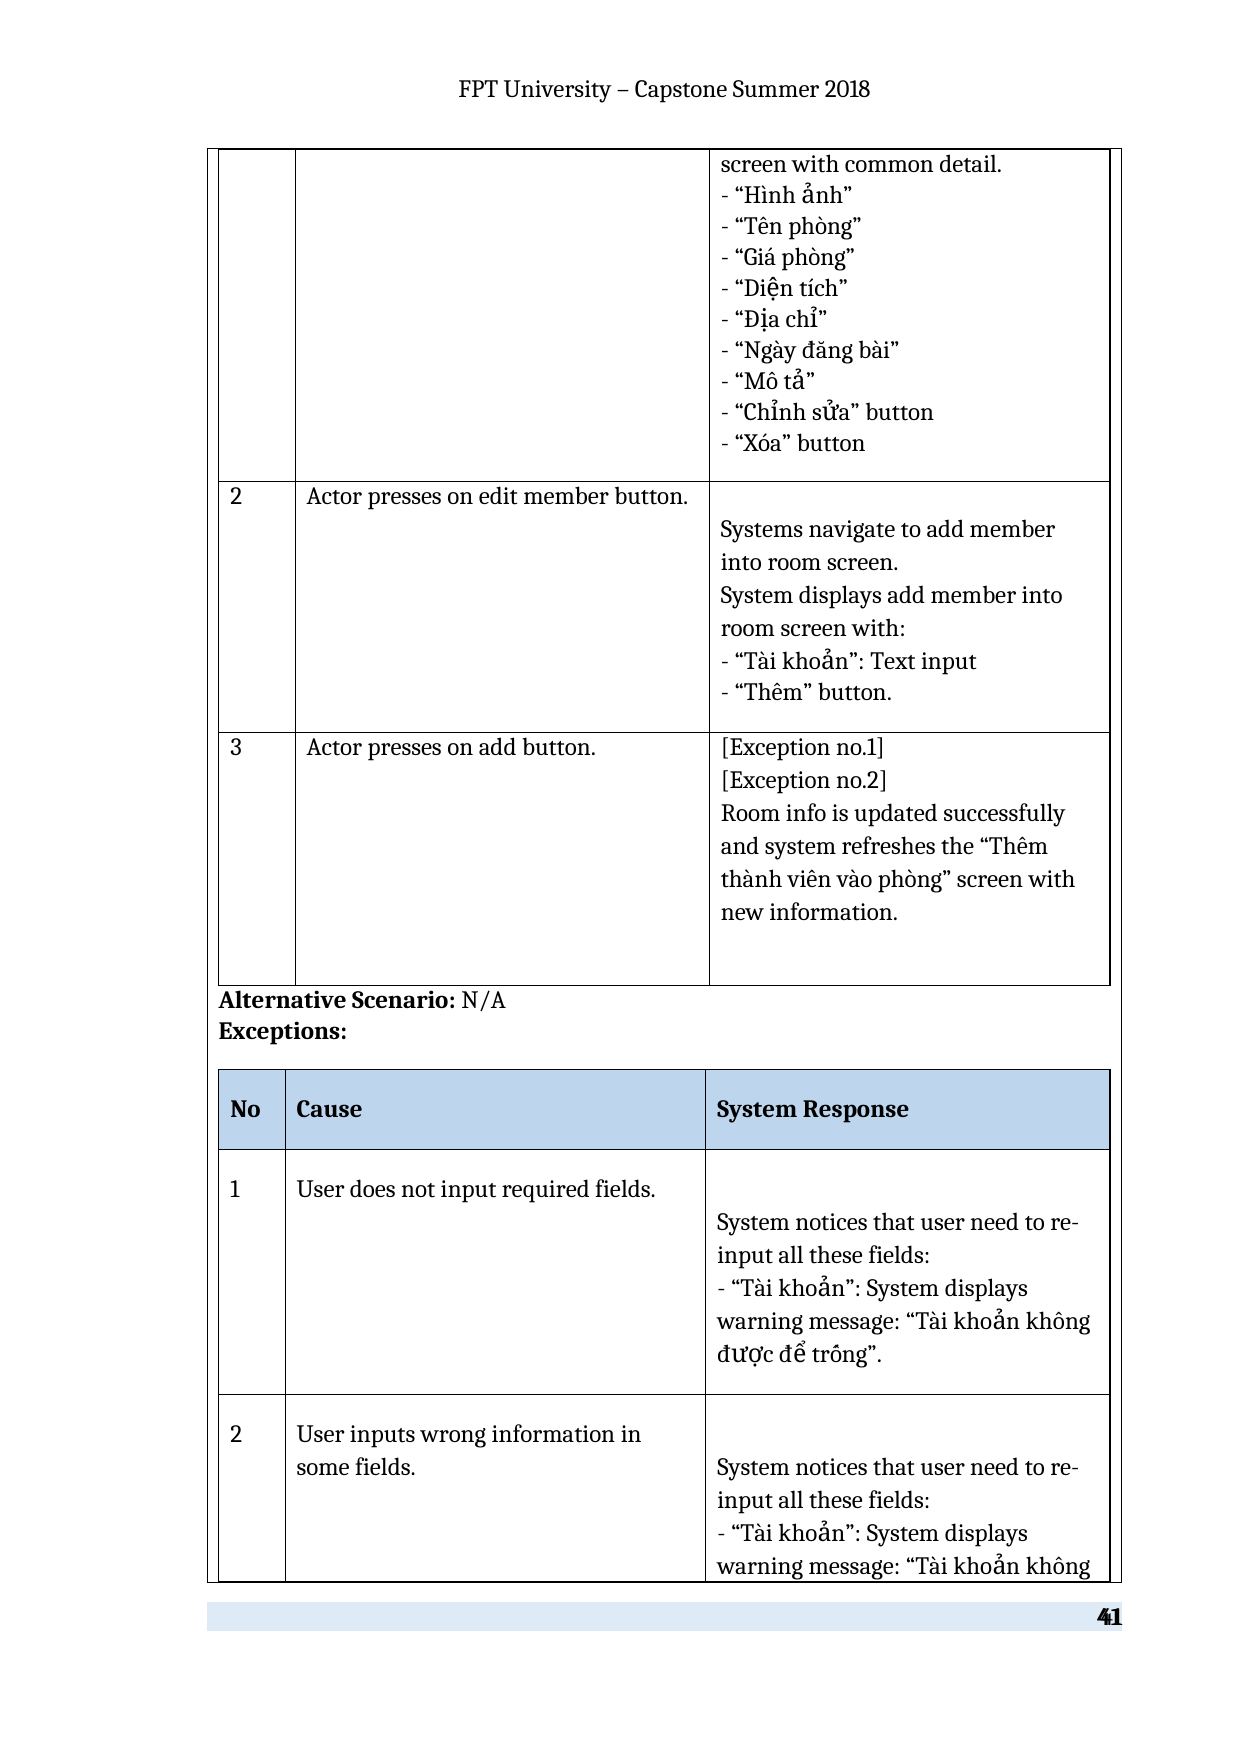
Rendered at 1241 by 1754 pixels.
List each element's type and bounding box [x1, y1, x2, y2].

table_cell [208, 149, 1121, 1582]
